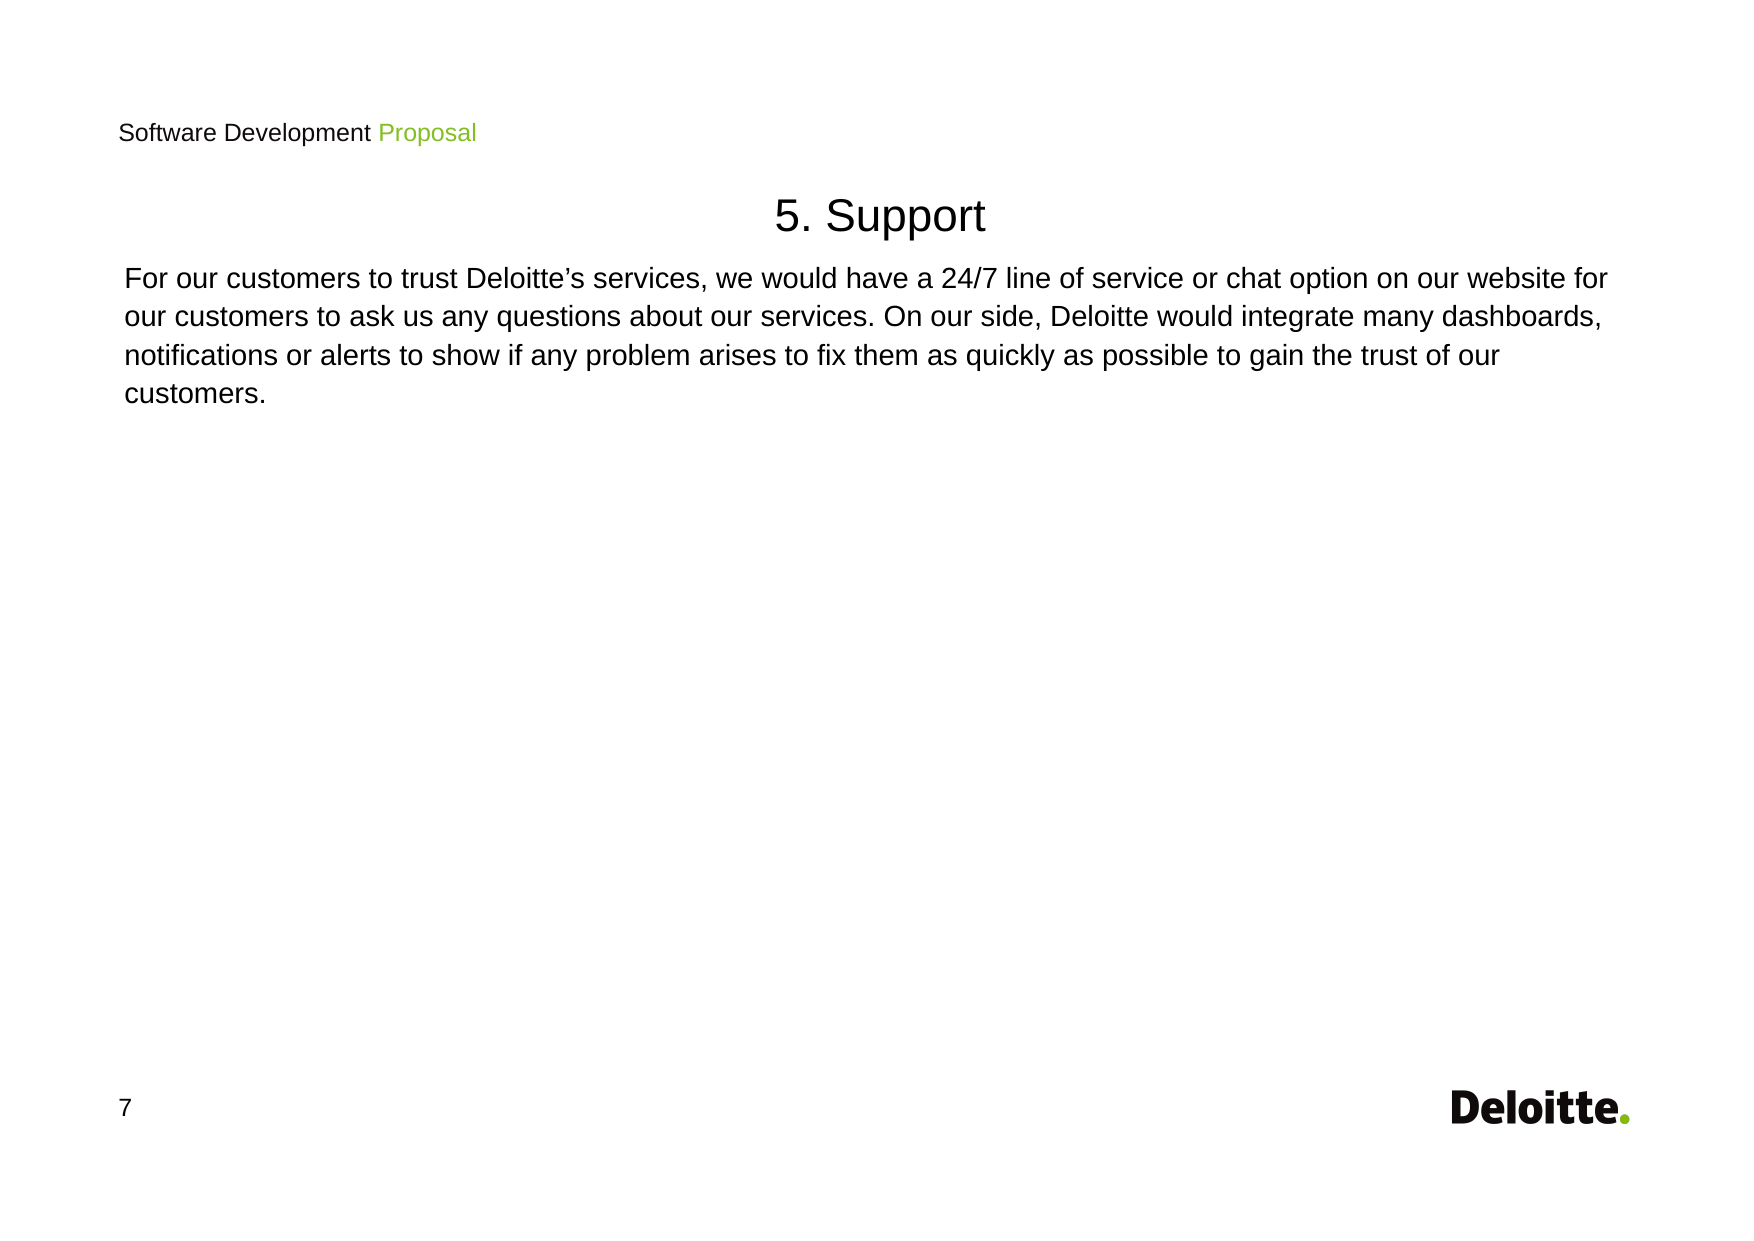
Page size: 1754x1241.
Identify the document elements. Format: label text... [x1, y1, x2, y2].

text 5. Support [124, 188, 1636, 241]
picture [1448, 1084, 1633, 1130]
text For our customers to trust Deloitte’s services, we would have a 24/7 line of service or chat option on our website for our customers to ask us any questions about our services. On our side, Deloitte would integrate many dashboards, notifications or alerts to show if any problem arises to fix them as quickly as possible to gain the trust of our customers. [124, 261, 1636, 410]
